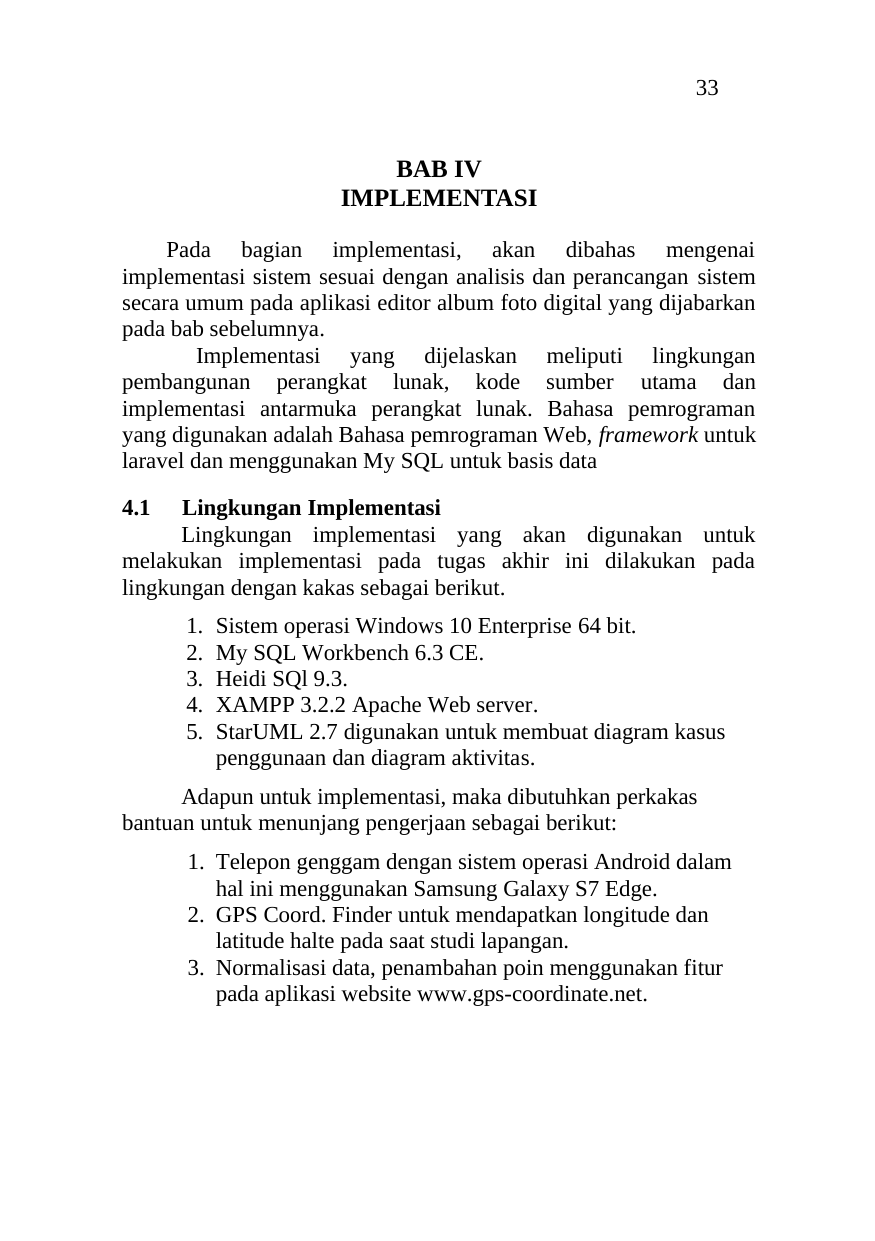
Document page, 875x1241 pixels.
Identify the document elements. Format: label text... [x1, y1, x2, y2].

list XAMPP 3.2.2 Apache Web server. [186, 691, 756, 718]
subtitle Lingkungan Implementasi [122, 494, 756, 521]
list Normalisasi data, penambahan poin menggunakan fitur pada aplikasi website www.gps-coordinate.net. [187, 954, 756, 1006]
list Heidi SQl 9.3. [186, 665, 756, 691]
text Adapun untuk implementasi, maka dibutuhkan perkakas bantuan untuk menunjang pengerjaan sebagai berikut: [122, 783, 756, 836]
list GPS Coord. Finder untuk mendapatkan longitude dan latitude halte pada saat studi lapangan. [187, 901, 756, 954]
list StarUML 2.7 digunakan untuk membuat diagram kasus penggunaan dan diagram aktivitas. [186, 718, 756, 771]
list My SQL Workbench 6.3 CE. [186, 639, 756, 665]
list Telepon genggam dengan sistem operasi Android dalam hal ini menggunakan Samsung Galaxy S7 Edge. [187, 848, 756, 901]
text Lingkungan implementasi yang akan digunakan untuk melakukan implementasi pada tugas akhir ini dilakukan pada lingkungan dengan kakas sebagai berikut. [122, 521, 756, 600]
text Implementasi yang dijelaskan meliputi lingkungan pembangunan perangkat lunak, kode sumber utama dan implementasi antarmuka perangkat lunak. Bahasa pemrograman yang digunakan adalah Bahasa pemrograman Web, framework untuk laravel dan menggunakan My SQL untuk basis data [122, 342, 756, 474]
subtitle BAB IV IMPLEMENTASI [122, 154, 756, 211]
text Pada bagian implementasi, akan dibahas mengenai implementasi sistem sesuai dengan analisis dan perancangan sistem secara umum pada aplikasi editor album foto digital yang dijabarkan pada bab sebelumnya. [122, 236, 756, 342]
list Sistem operasi Windows 10 Enterprise 64 bit. [186, 612, 756, 639]
